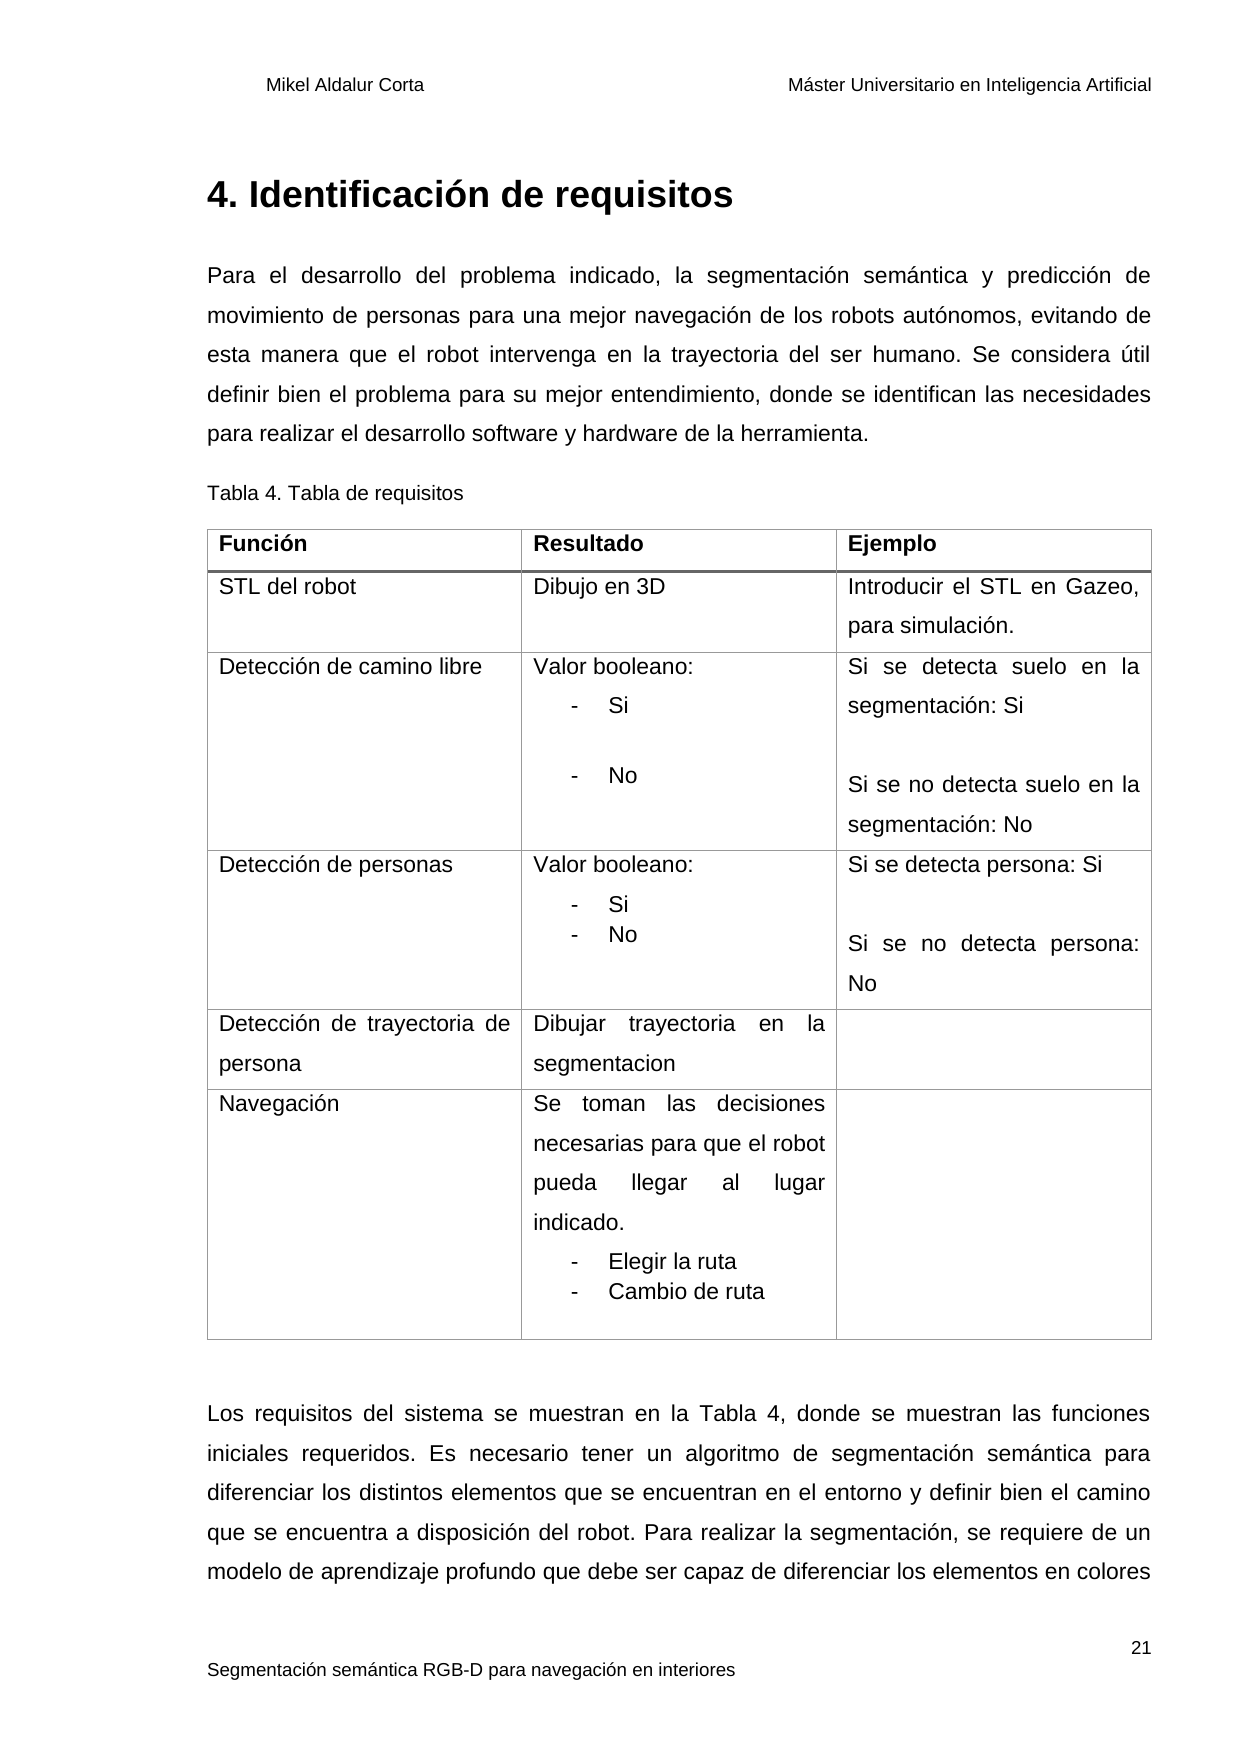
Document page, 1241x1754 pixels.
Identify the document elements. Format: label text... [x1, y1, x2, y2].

table_cell Dibujo en 3D [522, 573, 836, 652]
table_cell Navegación [208, 1090, 521, 1339]
subtitle 4. Identificación de requisitos [207, 173, 1152, 216]
table_header Ejemplo [837, 530, 1151, 569]
table_cell Si se detecta persona: Si Si se no detecta persona: No [837, 851, 1151, 1009]
table_cell Dibujar trayectoria en la segmentacion [522, 1010, 836, 1089]
table_cell Introducir el STL en Gazeo, para simulación. [837, 573, 1151, 652]
text Tabla 4. Tabla de requisitos [207, 481, 1152, 504]
table_cell STL del robot [208, 573, 521, 652]
table_header Resultado [522, 530, 836, 569]
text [207, 1400, 1152, 1584]
table_cell [837, 1010, 1151, 1089]
table_cell Detección de personas [208, 851, 521, 1009]
table_cell Si se detecta suelo en la segmentación: Si Si se no detecta suelo en la segmentación: No [837, 653, 1151, 850]
table_cell Detección de trayectoria de persona [208, 1010, 521, 1089]
table_cell Valor booleano: Si No [522, 851, 836, 1009]
table_cell [837, 1090, 1151, 1339]
text Para el desarrollo del problema indicado, la segmentación semántica y predicción de movimiento de personas para una mejor navegación de los robots autónomos, evitando de esta manera que el robot intervenga en la trayectoria del ser humano. Se considera útil definir bien el problema para su mejor entendimiento, donde se identifican las necesidades para realizar el desarrollo software y hardware de la herramienta. [207, 262, 1152, 447]
table_header Función [208, 530, 521, 569]
table_cell Valor booleano: Si No [522, 653, 836, 850]
table_cell Se toman las decisiones necesarias para que el robot pueda llegar al lugar indicado. Elegir la ruta Cambio de ruta [522, 1090, 836, 1339]
table_cell Detección de camino libre [208, 653, 521, 850]
